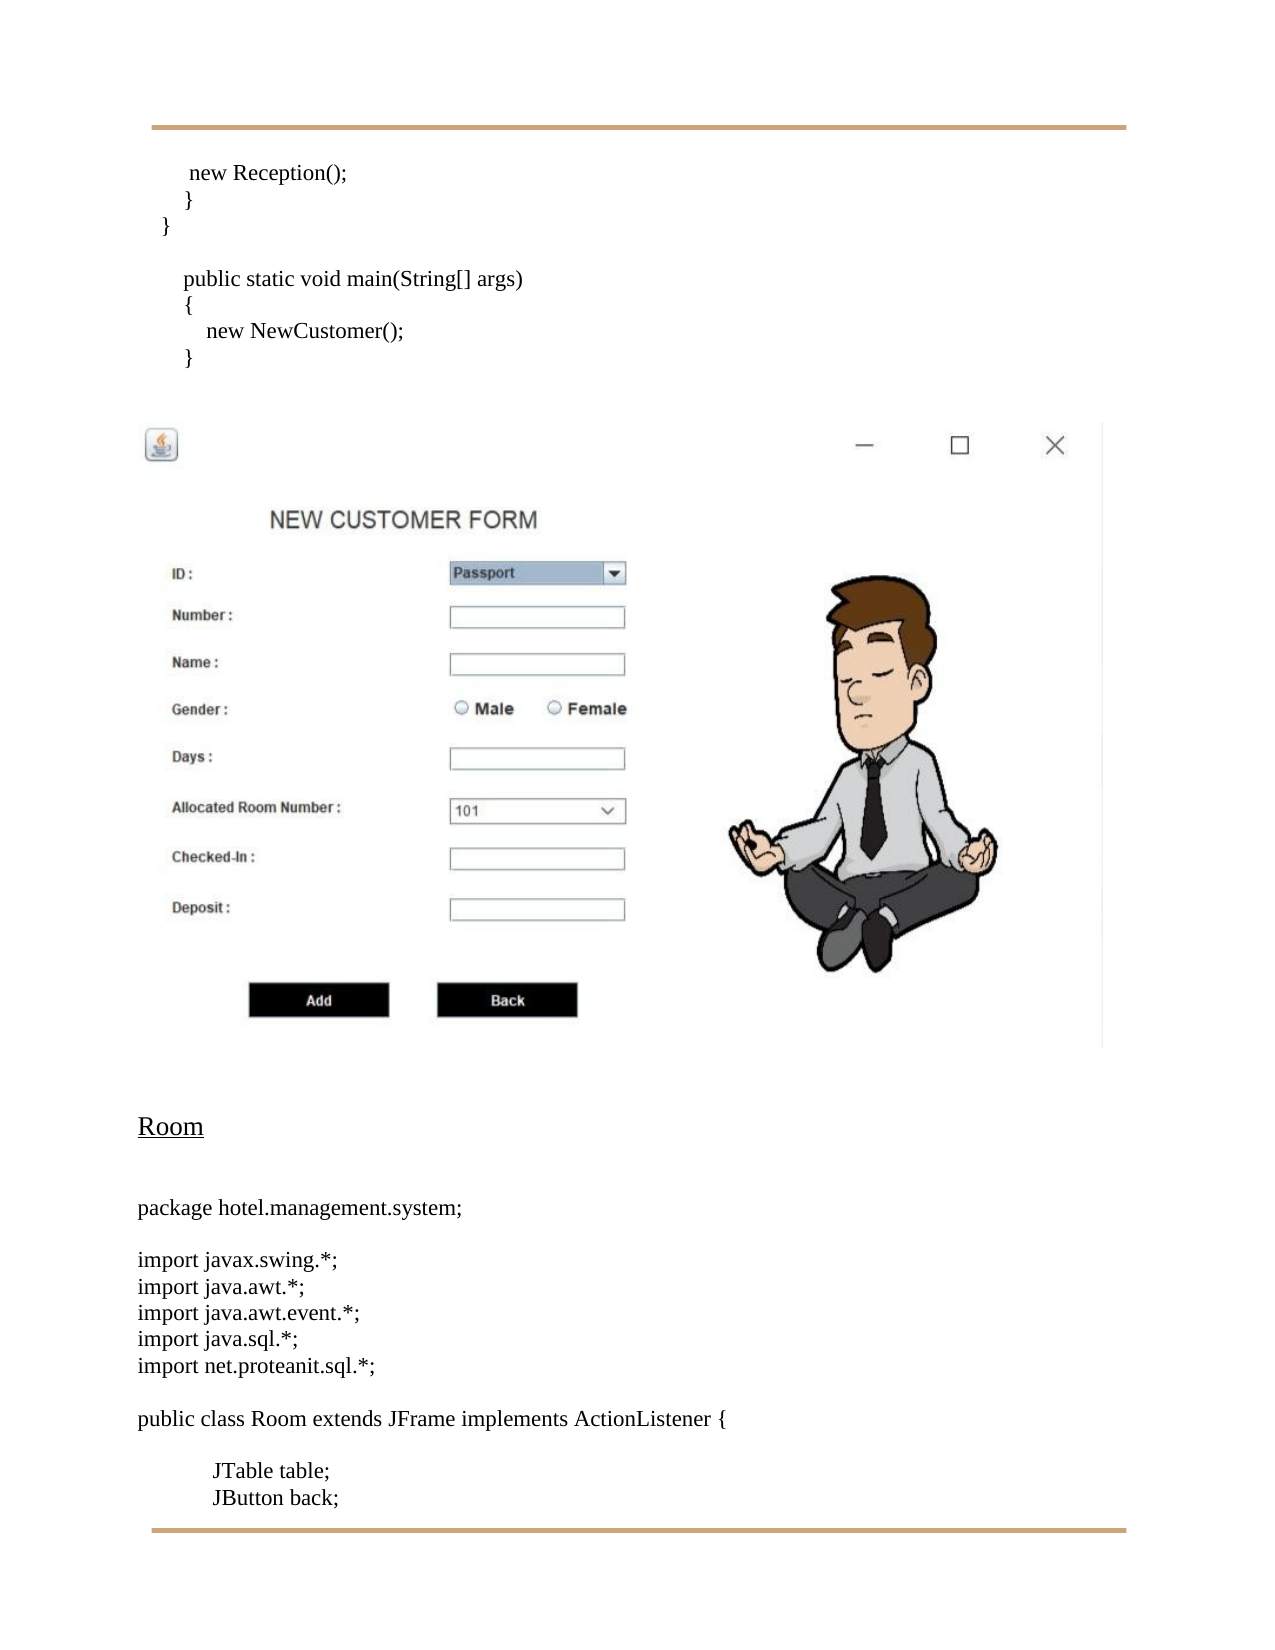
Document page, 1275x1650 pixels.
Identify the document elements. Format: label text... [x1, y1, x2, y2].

text package hotel.management.system; [137, 1194, 1244, 1220]
text Room [137, 1110, 1244, 1141]
text import java.awt.*; [137, 1273, 1244, 1299]
text import java.sql.*; [137, 1326, 1244, 1352]
text public class Room extends JFrame implements ActionListener { [137, 1404, 1244, 1431]
picture [151, 125, 1127, 130]
text } [137, 212, 1244, 238]
text } [137, 186, 1244, 212]
text import java.awt.event.*; [137, 1299, 1244, 1326]
text import net.proteanit.sql.*; [137, 1352, 1244, 1378]
text import javax.swing.*; [137, 1246, 1244, 1273]
picture [137, 422, 1103, 1048]
text JTable table; [137, 1457, 1244, 1484]
text } [137, 344, 1244, 370]
text { [137, 291, 1244, 317]
text public static void main(String[] args) [137, 265, 1244, 291]
text new NewCustomer(); [137, 317, 1244, 344]
picture [151, 1528, 1127, 1533]
text JButton back; [137, 1484, 1244, 1510]
text new Reception(); [137, 159, 1244, 186]
